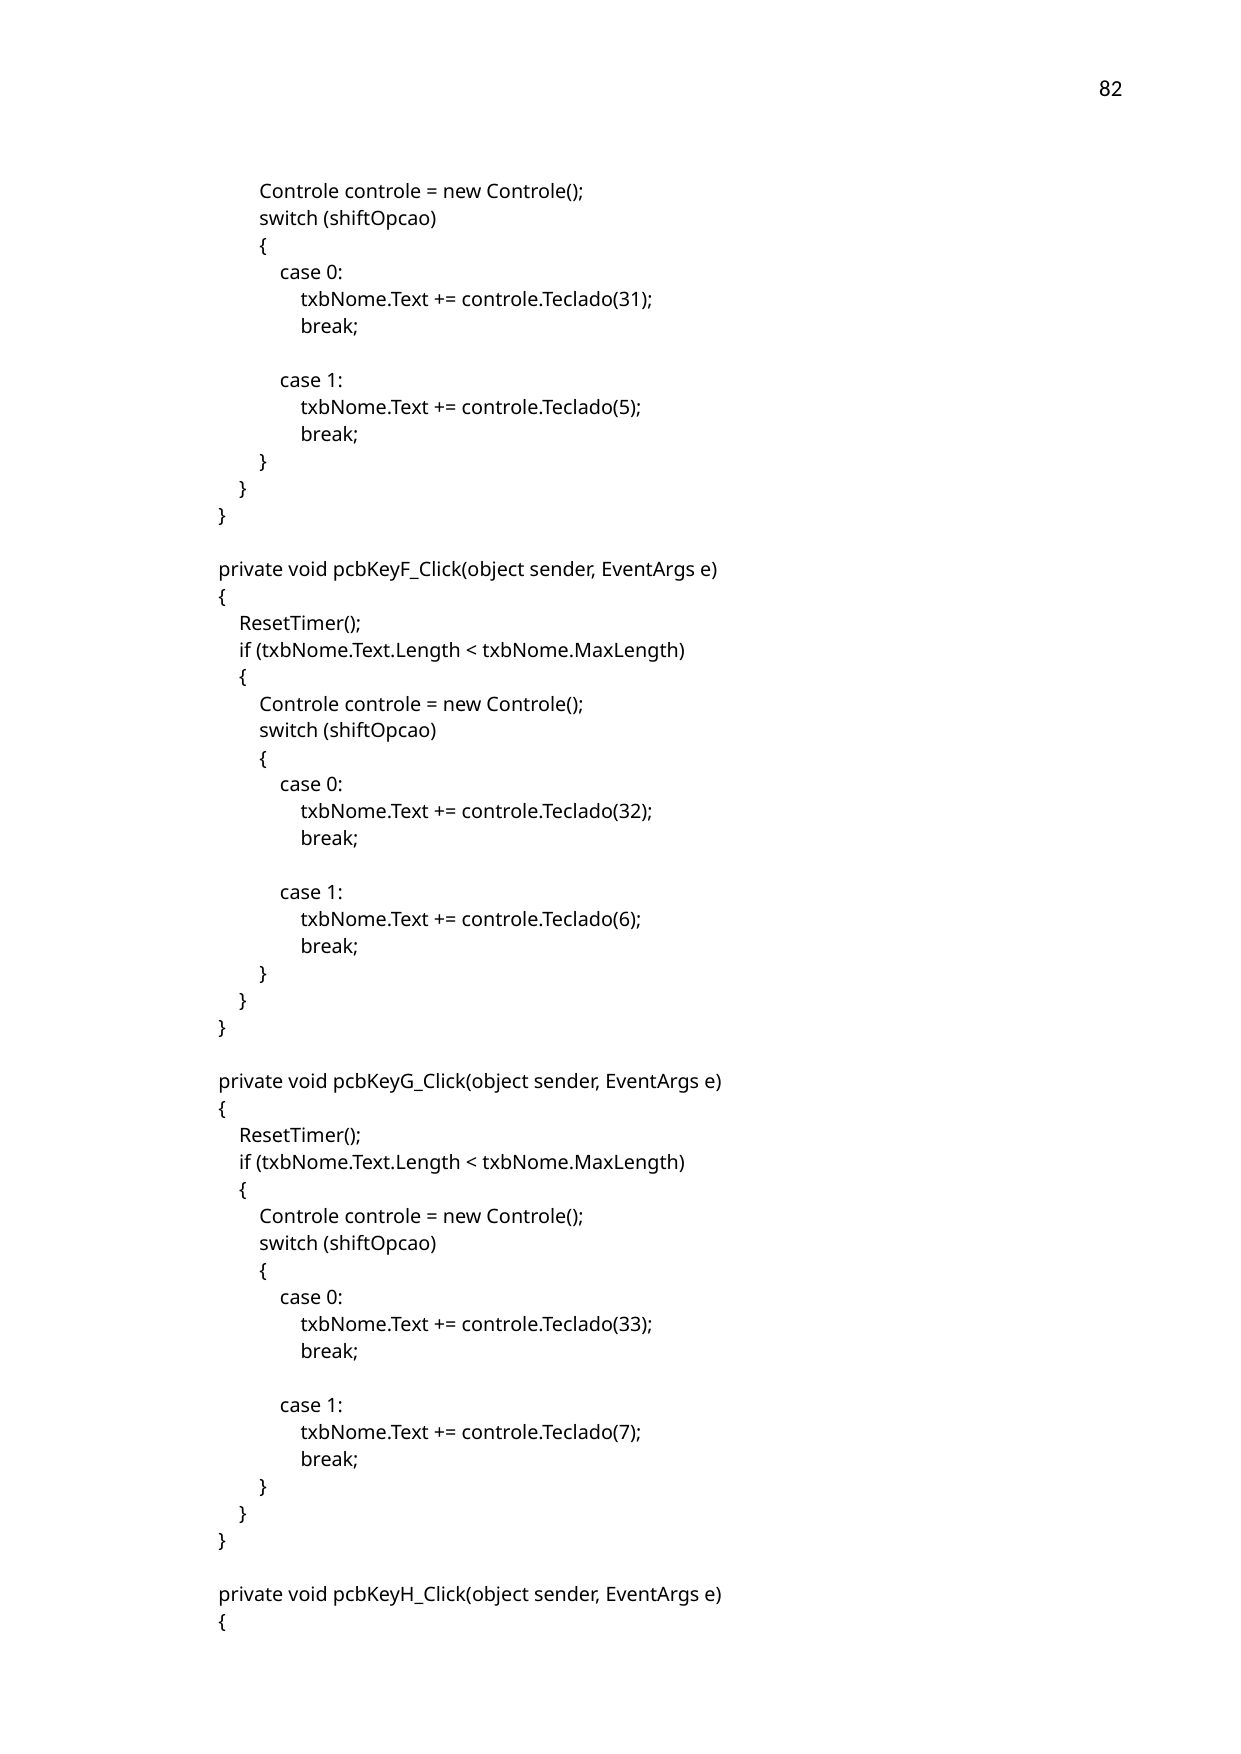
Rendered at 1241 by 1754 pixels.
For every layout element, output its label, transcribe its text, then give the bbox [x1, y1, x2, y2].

text if (txbNome.Text.Length < txbNome.MaxLength) [177, 1148, 1122, 1175]
text txbNome.Text += controle.Teclado(31); [177, 285, 1122, 312]
text private void pcbKeyH_Click(object sender, EventArgs e) [177, 1580, 1122, 1607]
text } [177, 1499, 1122, 1526]
text switch (shiftOpcao) [177, 1229, 1122, 1256]
text switch (shiftOpcao) [177, 204, 1122, 231]
text { [177, 1607, 1122, 1634]
text switch (shiftOpcao) [177, 717, 1122, 744]
text { [177, 1175, 1122, 1202]
text break; [177, 933, 1122, 959]
text } [177, 1013, 1122, 1041]
text } [177, 501, 1122, 528]
text { [177, 1256, 1122, 1283]
text case 0: [177, 258, 1122, 285]
text { [177, 1094, 1122, 1121]
text if (txbNome.Text.Length < txbNome.MaxLength) [177, 636, 1122, 663]
text Controle controle = new Controle(); [177, 1202, 1122, 1229]
text break; [177, 1337, 1122, 1364]
text break; [177, 1445, 1122, 1472]
text case 1: [177, 366, 1122, 393]
text ResetTimer(); [177, 1121, 1122, 1148]
text txbNome.Text += controle.Teclado(33); [177, 1310, 1122, 1337]
text { [177, 231, 1122, 258]
text Controle controle = new Controle(); [177, 177, 1122, 204]
text private void pcbKeyF_Click(object sender, EventArgs e) [177, 555, 1122, 582]
text txbNome.Text += controle.Teclado(5); [177, 393, 1122, 420]
text { [177, 582, 1122, 609]
text Controle controle = new Controle(); [177, 690, 1122, 717]
text private void pcbKeyG_Click(object sender, EventArgs e) [177, 1067, 1122, 1094]
text { [177, 663, 1122, 690]
text txbNome.Text += controle.Teclado(32); [177, 798, 1122, 825]
text } [177, 474, 1122, 501]
text { [177, 744, 1122, 771]
text case 1: [177, 879, 1122, 906]
text } [177, 1526, 1122, 1553]
text txbNome.Text += controle.Teclado(6); [177, 906, 1122, 933]
text break; [177, 312, 1122, 339]
text break; [177, 825, 1122, 852]
text case 0: [177, 771, 1122, 798]
text } [177, 447, 1122, 474]
text case 1: [177, 1391, 1122, 1418]
text case 0: [177, 1283, 1122, 1310]
text txbNome.Text += controle.Teclado(7); [177, 1418, 1122, 1445]
text ResetTimer(); [177, 609, 1122, 636]
text } [177, 959, 1122, 987]
text } [177, 987, 1122, 1013]
text } [177, 1472, 1122, 1499]
text break; [177, 420, 1122, 447]
